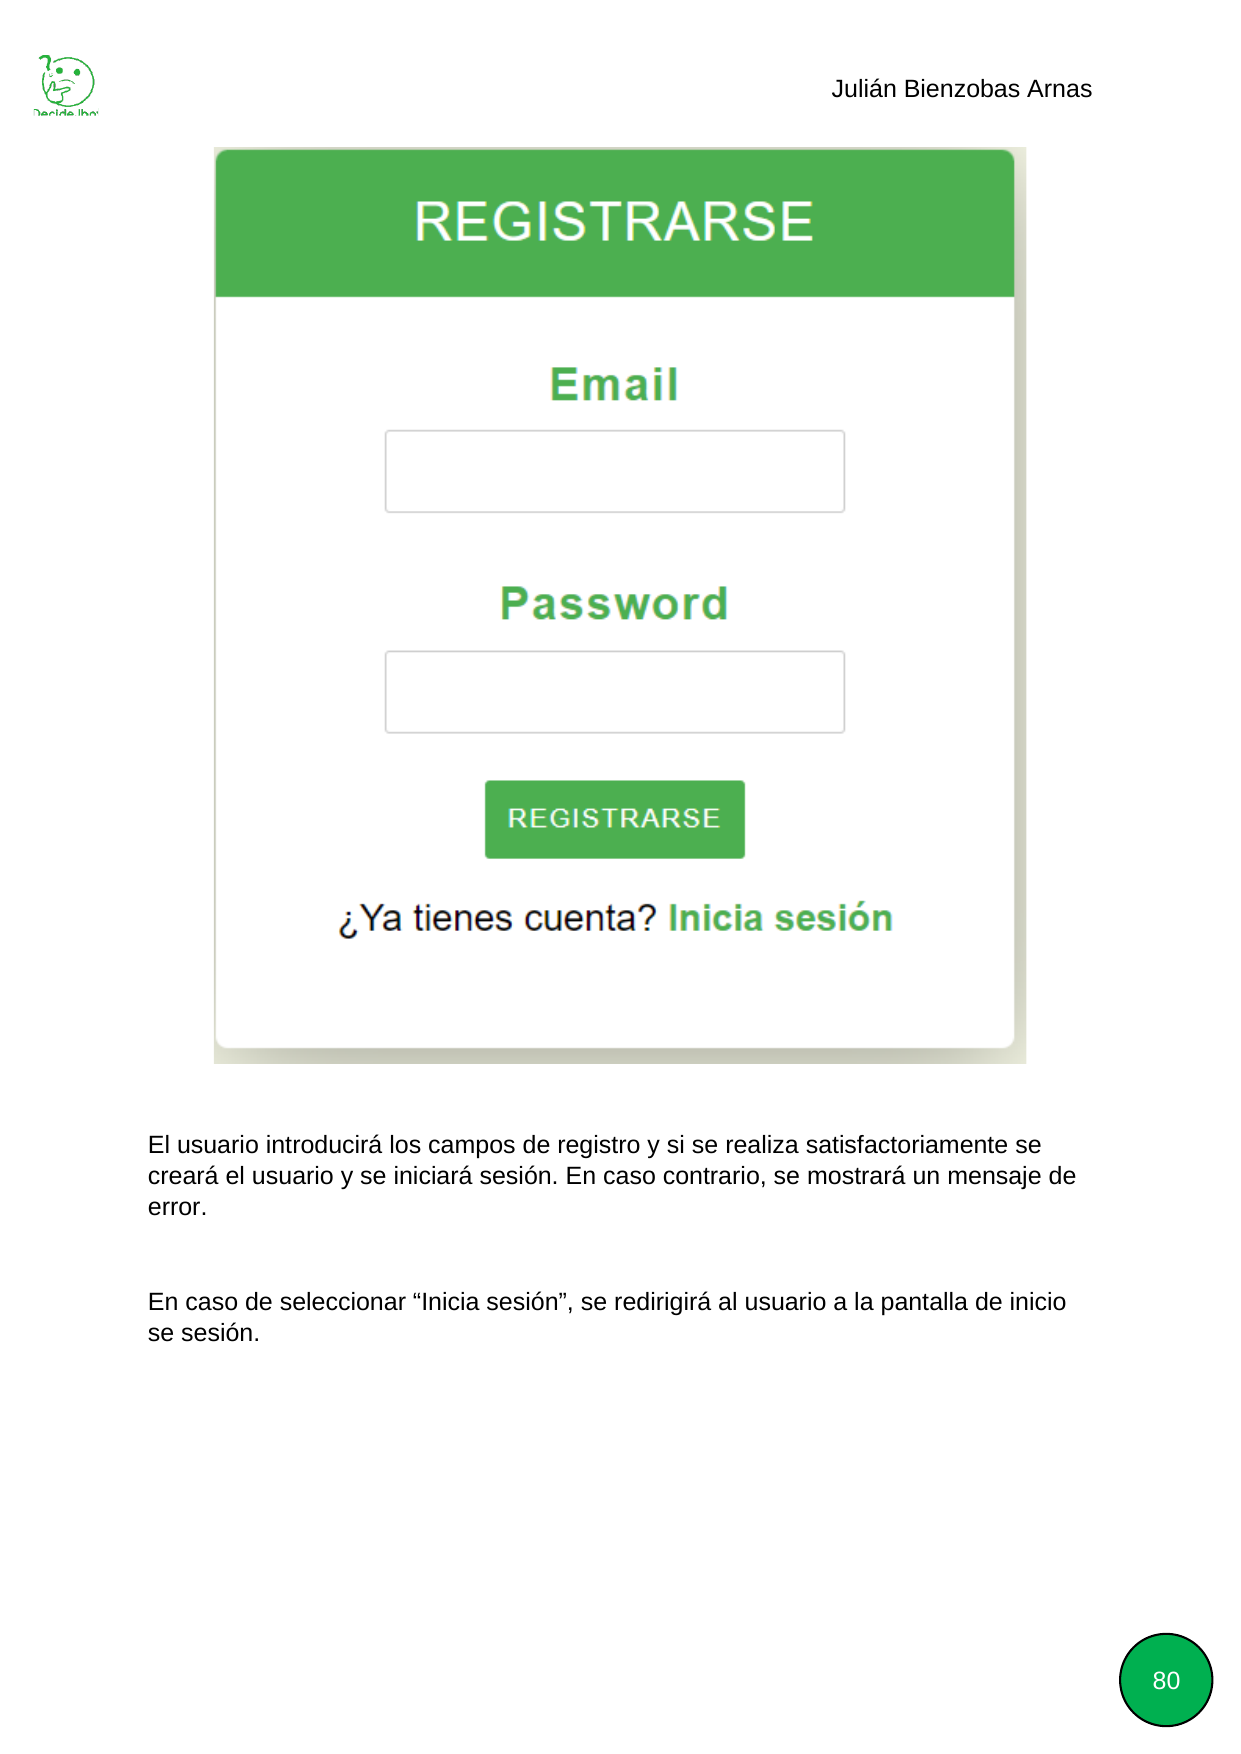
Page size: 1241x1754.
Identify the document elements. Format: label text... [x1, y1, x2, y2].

picture [32, 55, 99, 114]
text El usuario introducirá los campos de registro y si se realiza satisfactoriamente se creará el usuario y se iniciará sesión. En caso contrario, se mostrará un mensaje de error. [148, 1130, 1092, 1221]
text En caso de seleccionar “Inicia sesión”, se redirigirá al usuario a la pantalla de inicio se sesión. [148, 1287, 1092, 1347]
picture [213, 147, 1027, 1064]
